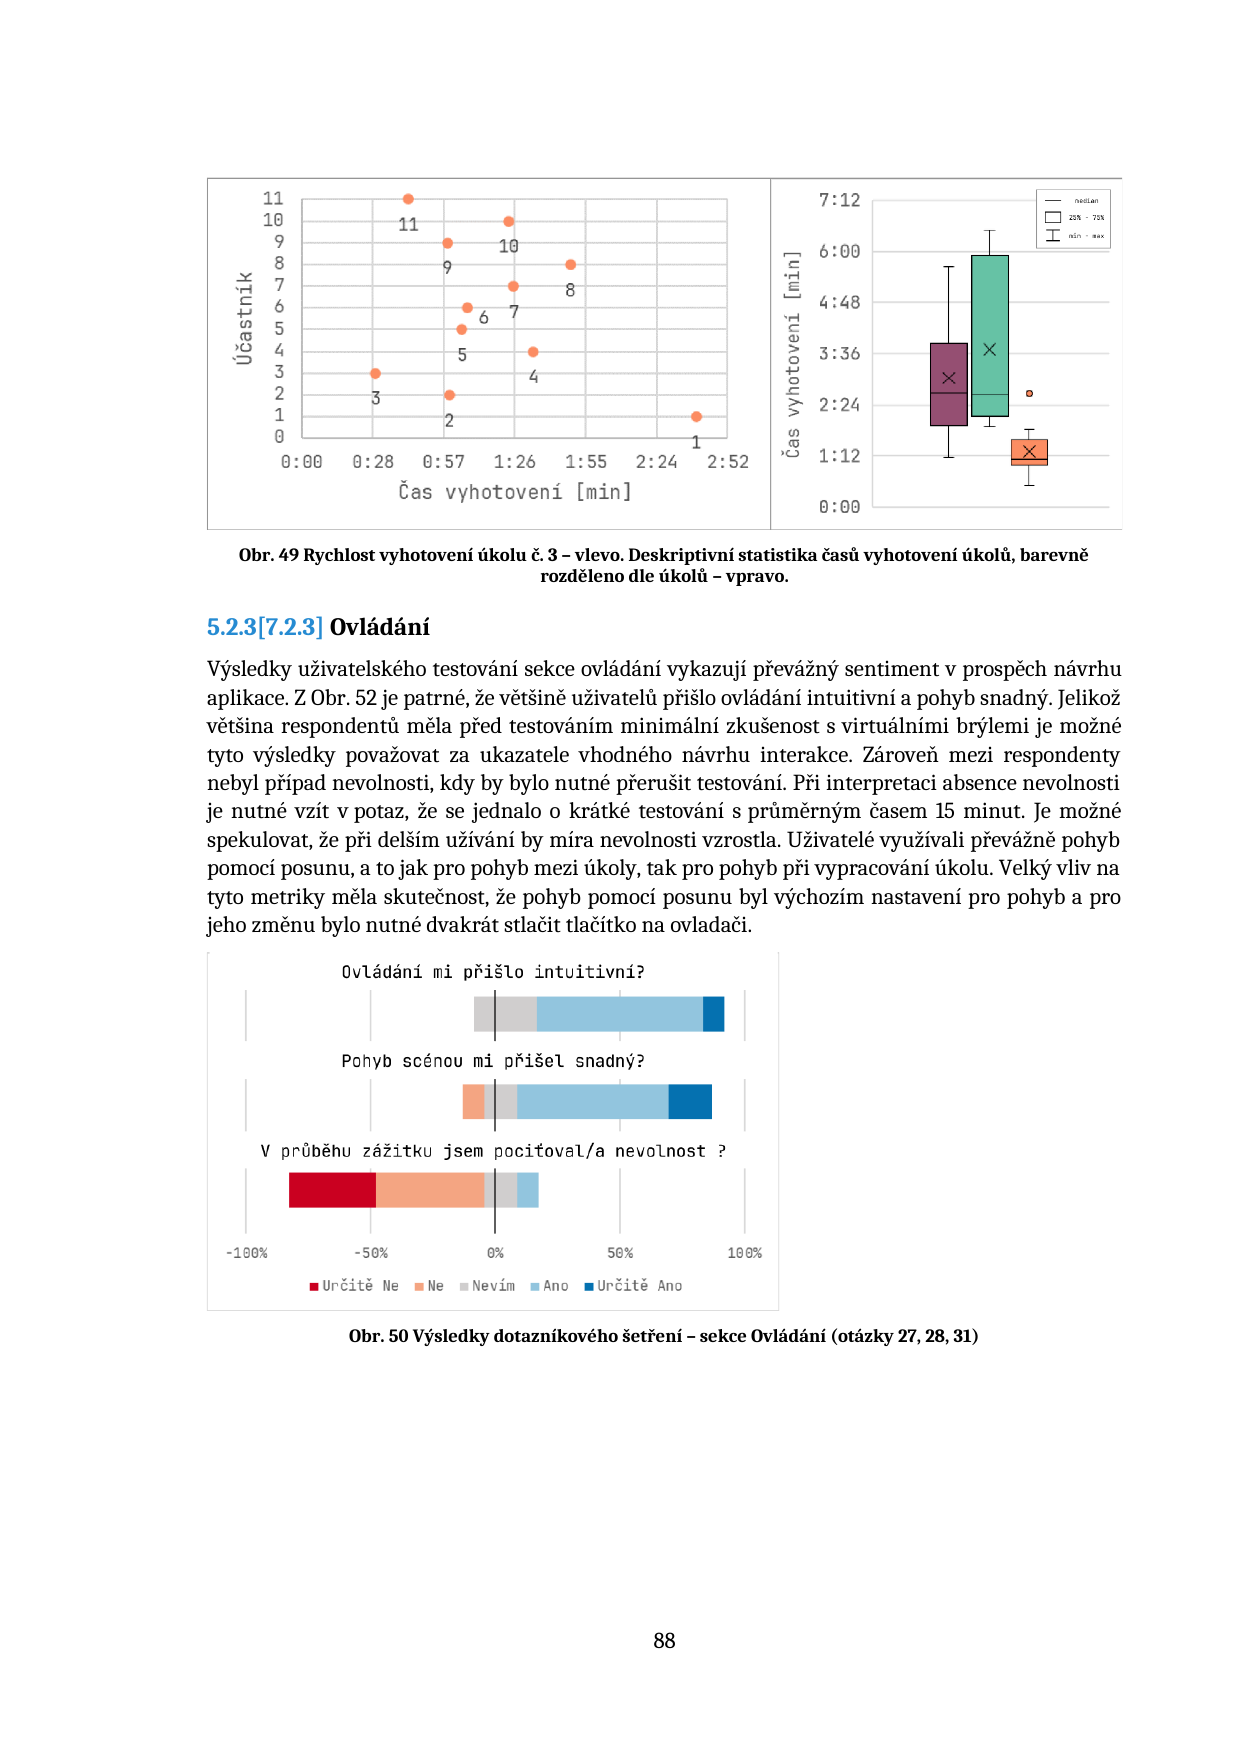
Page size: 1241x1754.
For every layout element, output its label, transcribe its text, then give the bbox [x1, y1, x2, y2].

subtitle Ovládání [207, 612, 1122, 641]
picture [206, 177, 1123, 530]
text Výsledky uživatelského testování sekce ovládání vykazují převážný sentiment v prospěch návrhu aplikace. Z Obr. 52 je patrné, že většině uživatelů přišlo ovládání intuitivní a pohyb snadný. Jelikož většina respondentů měla před testováním minimální zkušenost s virtuálními brýlemi je možné tyto výsledky považovat za ukazatele vhodného návrhu interakce. Zároveň mezi respondenty nebyl případ nevolnosti, kdy by bylo nutné přerušit testování. Při interpretaci absence nevolnosti je nutné vzít v potaz, že se jednalo o krátké testování s průměrným časem 15 minut. Je možné spekulovat, že při delším užívání by míra nevolnosti vzrostla. Uživatelé využívali převážně pohyb pomocí posunu, a to jak pro pohyb mezi úkoly, tak pro pohyb při vypracování úkolu. Velký vliv na tyto metriky měla skutečnost, že pohyb pomocí posunu byl výchozím nastavení pro pohyb a pro jeho změnu bylo nutné dvakrát stlačit tlačítko na ovladači. [207, 656, 1122, 938]
picture [206, 952, 780, 1311]
